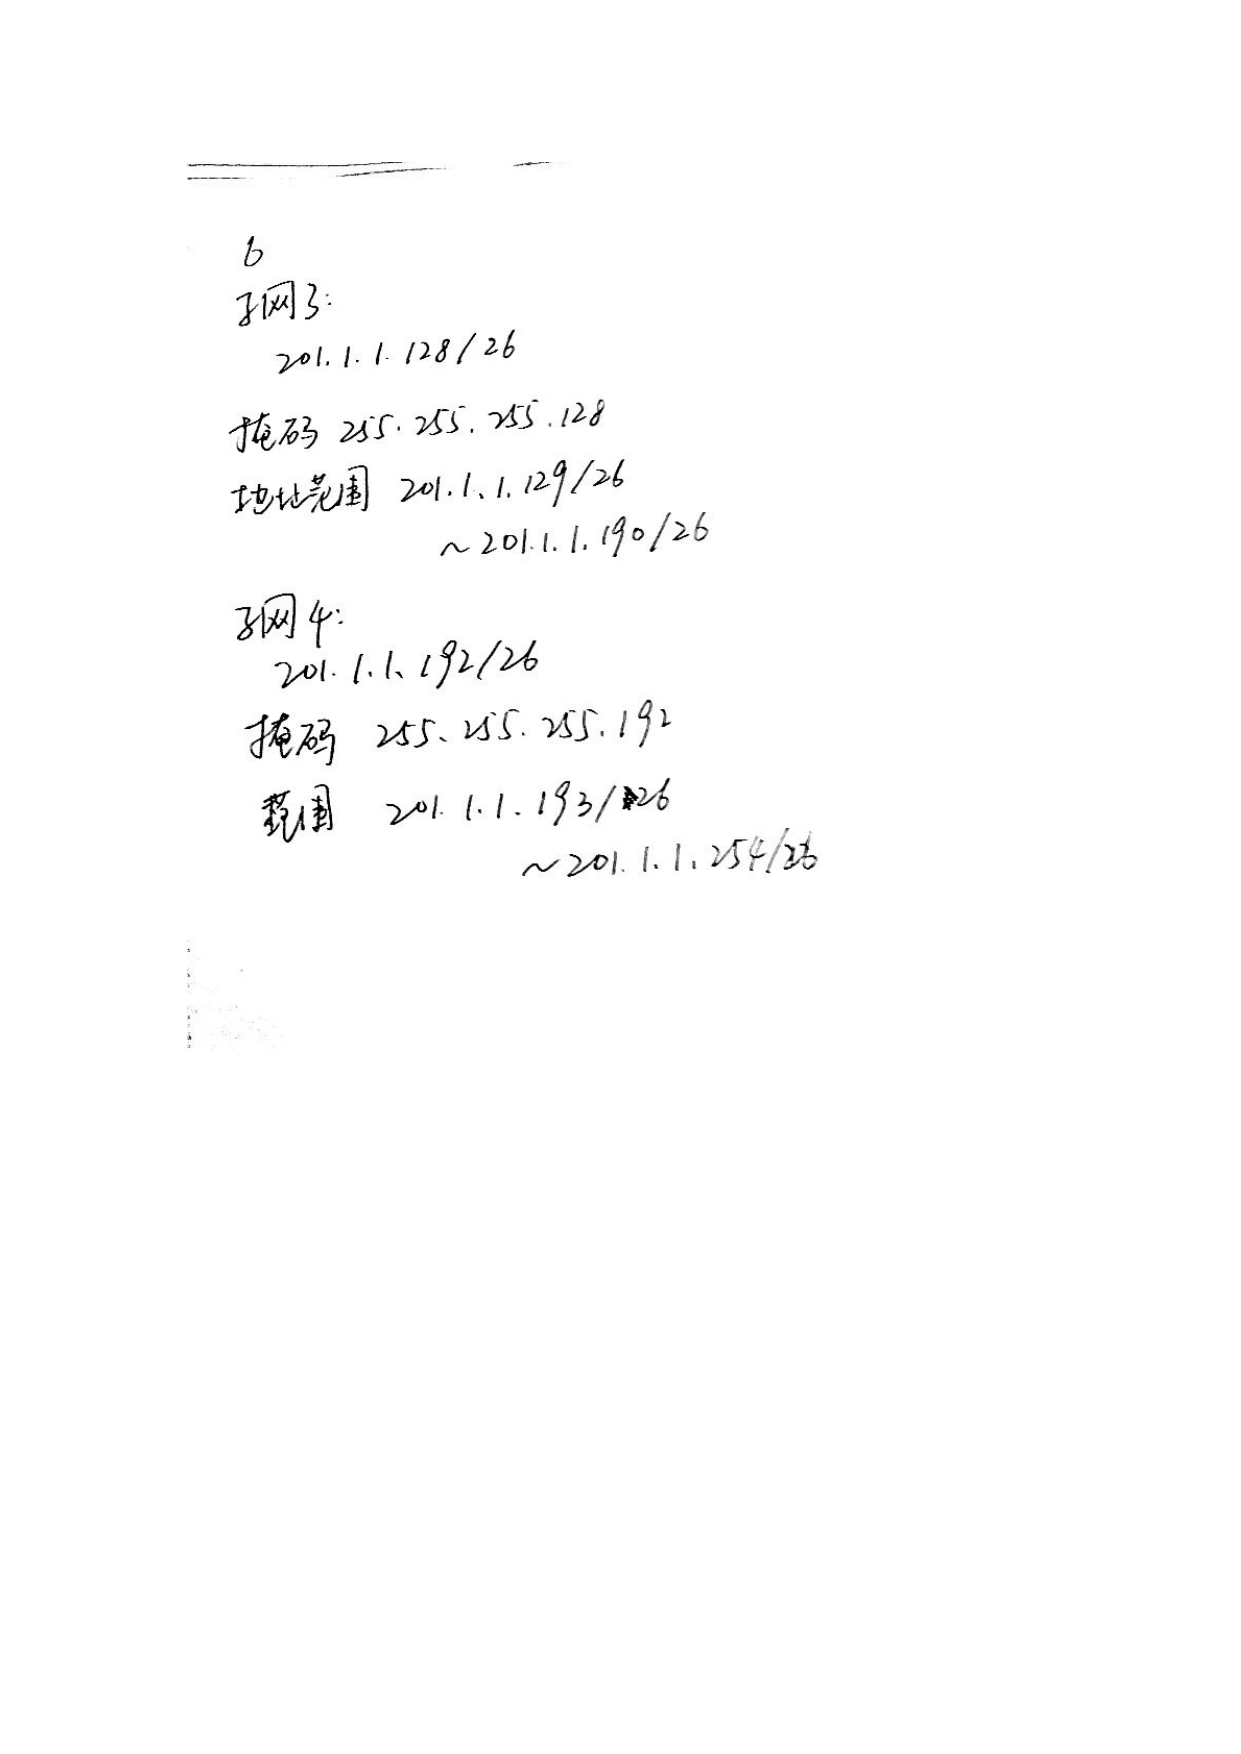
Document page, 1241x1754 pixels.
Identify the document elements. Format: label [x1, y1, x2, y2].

picture [187, 162, 855, 1050]
